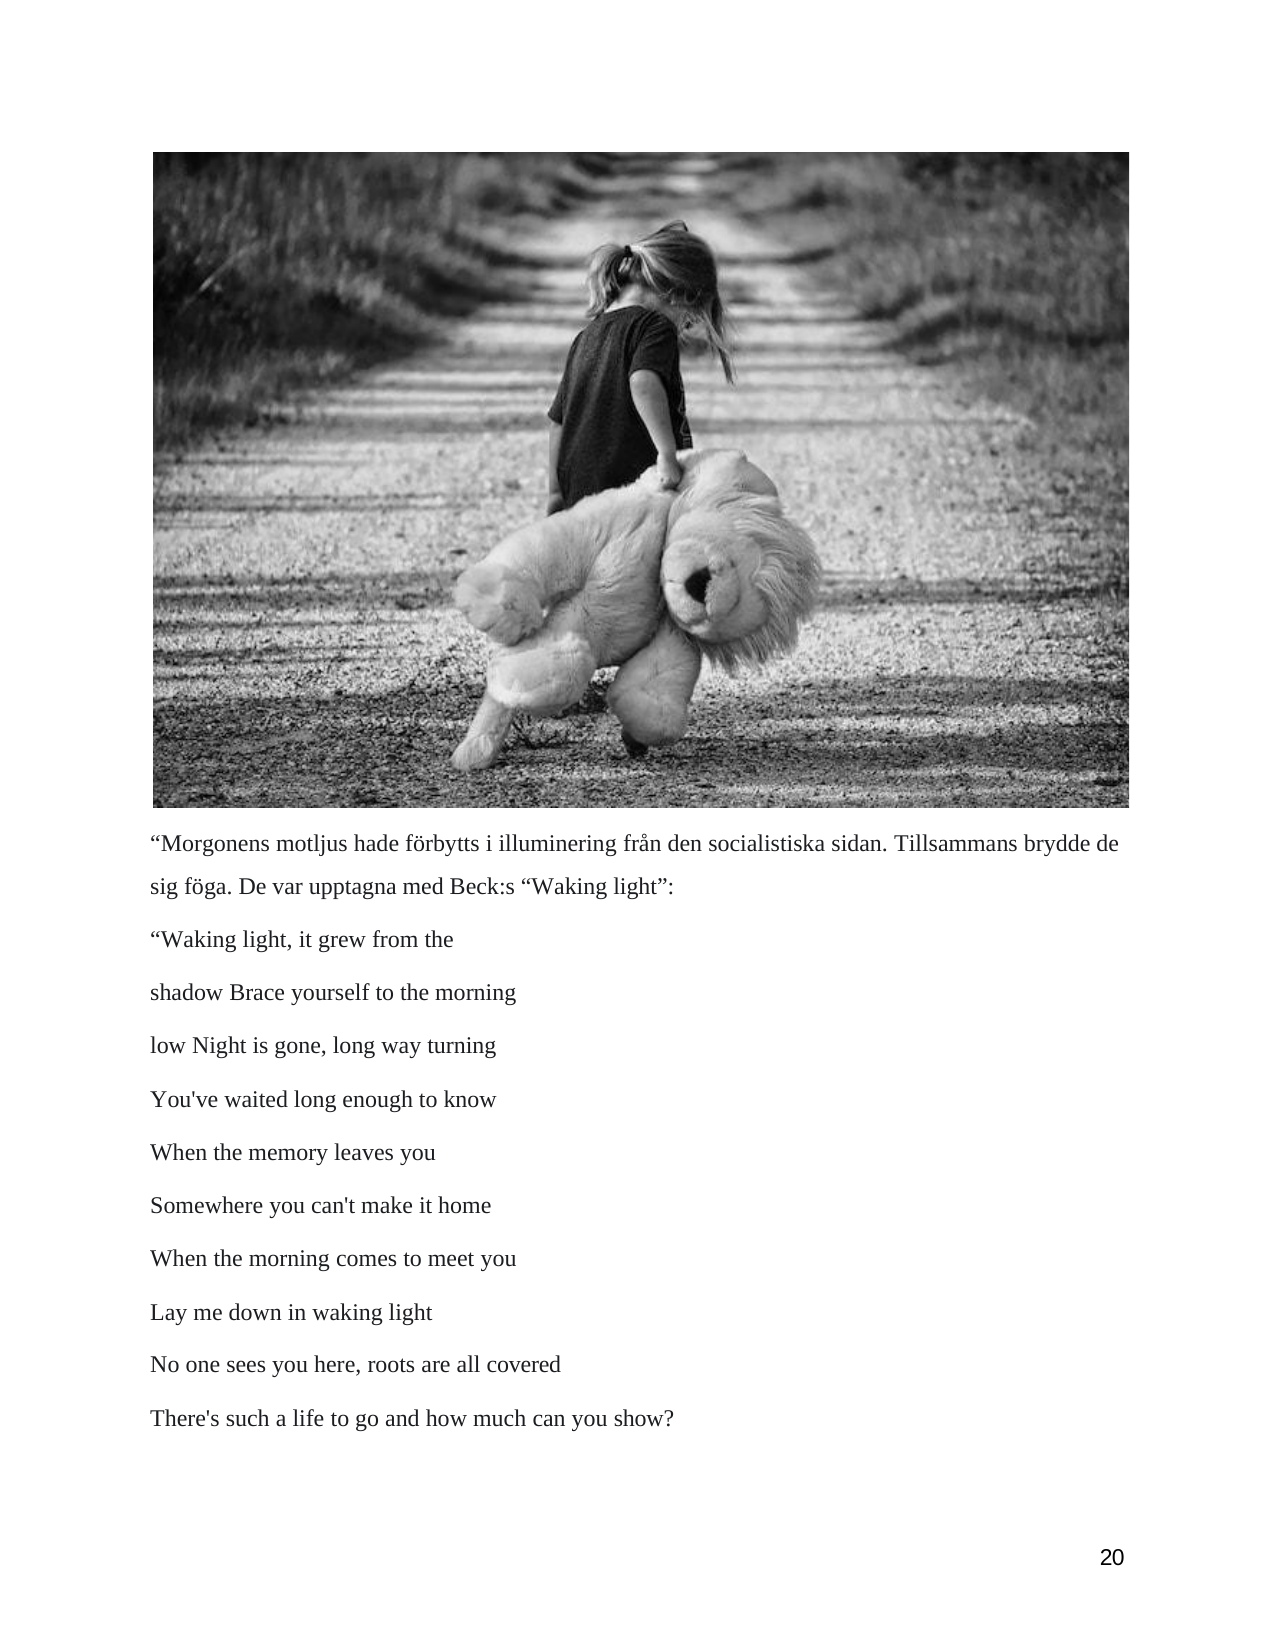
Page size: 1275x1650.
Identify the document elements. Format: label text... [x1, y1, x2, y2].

text “Morgonens motljus hade förbytts i illuminering från den socialistiska sidan. Tillsammans brydde de sig föga. De var upptagna med Beck:s “Waking light”: [150, 829, 1124, 900]
text You've waited long enough to know When the memory leaves you Somewhere you can't make it home When the morning comes to meet you Lay me down in waking light [150, 1085, 532, 1325]
text No one sees you here, roots are all covered [150, 1351, 1139, 1378]
picture [153, 152, 1130, 808]
text “Waking light, it grew from the shadow Brace yourself to the morning low Night is gone, long way turning [150, 925, 532, 1059]
text There's such a life to go and how much can you show? [150, 1404, 1139, 1431]
